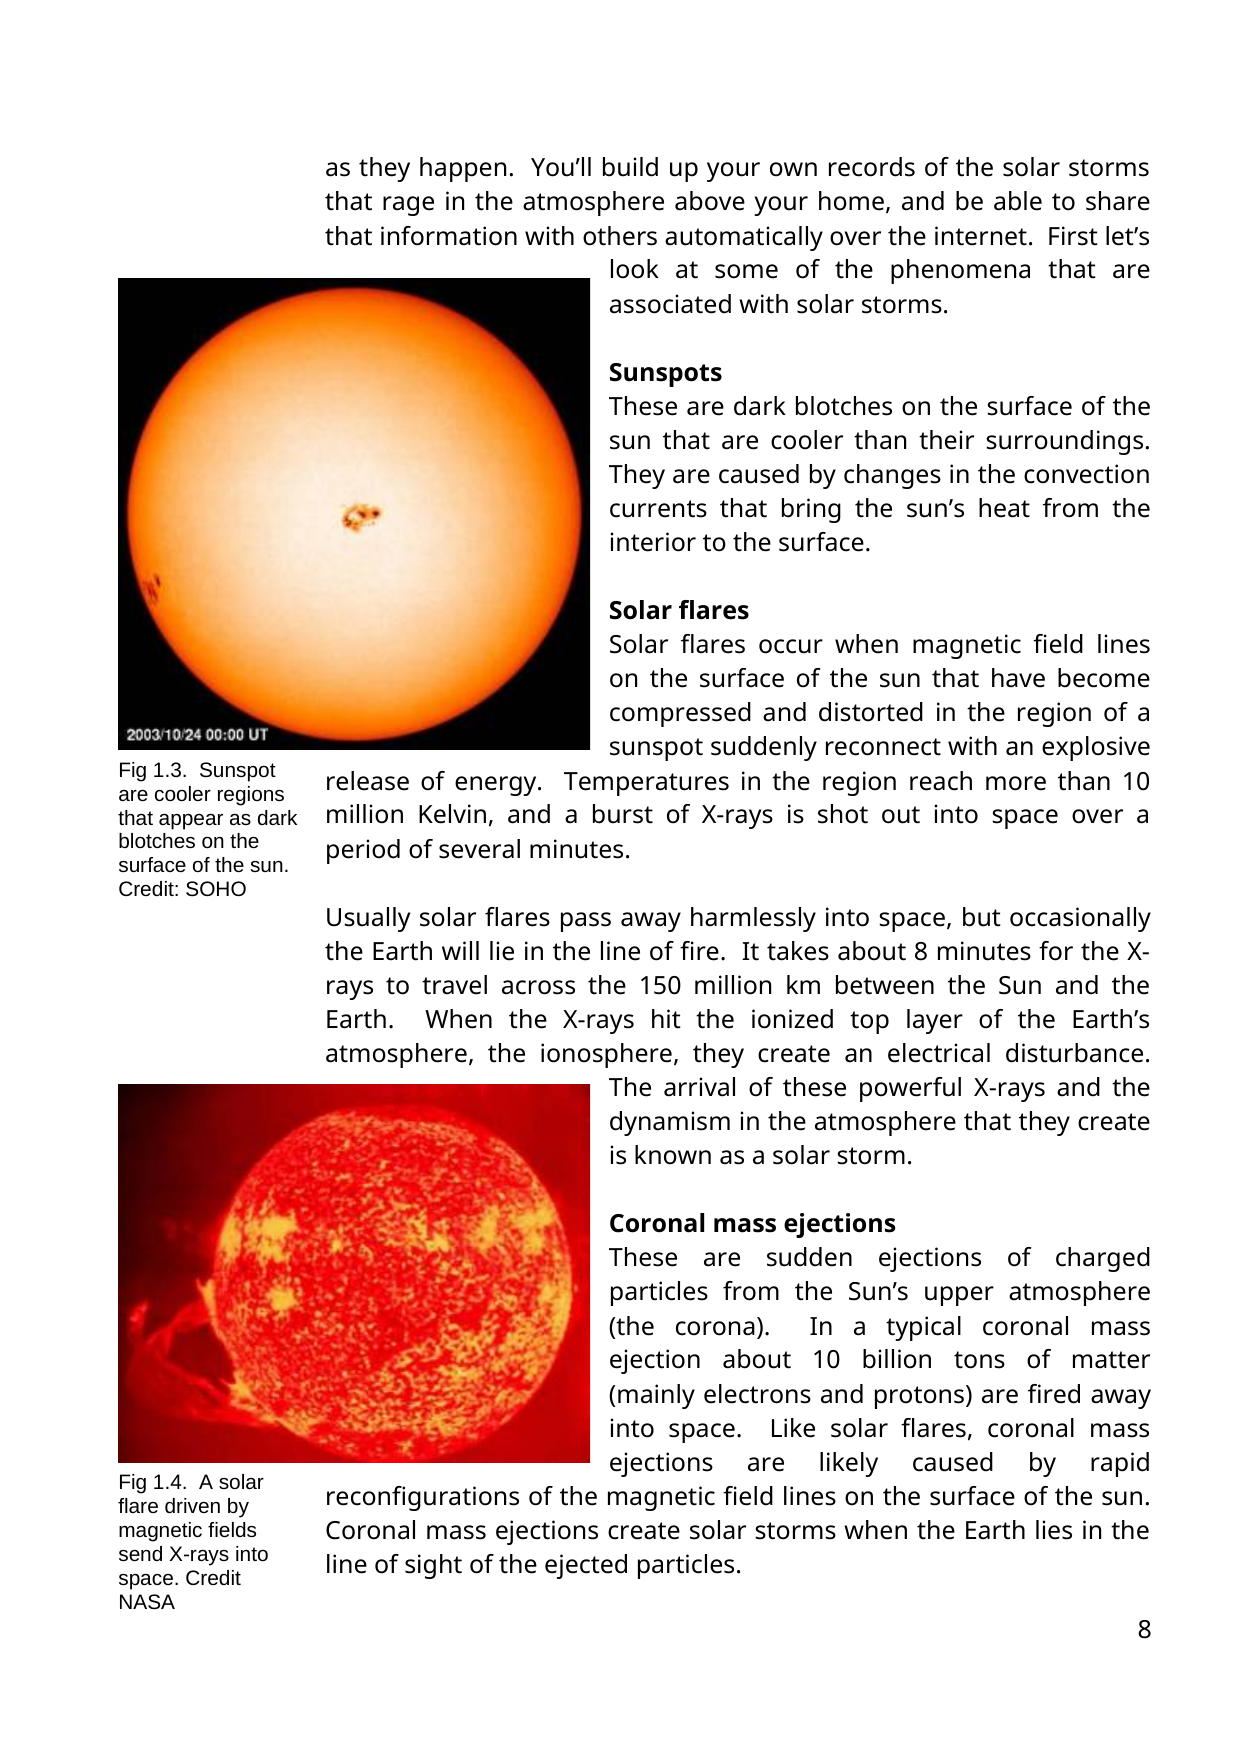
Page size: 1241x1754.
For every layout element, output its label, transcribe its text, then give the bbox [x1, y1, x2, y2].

text Coronal mass ejections [590, 1206, 1152, 1240]
text These are dark blotches on the surface of the sun that are cooler than their surroundings. They are caused by changes in the convection currents that bring the sun’s heat from the interior to the surface. [590, 388, 1152, 559]
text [325, 150, 1152, 320]
text Sunspots [590, 354, 1152, 388]
text Solar flares occur when magnetic field lines on the surface of the sun that have become compressed and distorted in the region of a sunspot suddenly reconnect with an explosive release of energy. Temperatures in the region reach more than 10 million Kelvin, and a burst of X-rays is shot out into space over a period of several minutes. [325, 627, 1152, 865]
text Solar flares [590, 593, 1152, 627]
picture [118, 1084, 590, 1463]
picture [118, 278, 590, 750]
text Usually solar flares pass away harmlessly into space, but occasionally the Earth will lie in the line of fire. It takes about 8 minutes for the X-rays to travel across the 150 million km between the Sun and the Earth. When the X-rays hit the ionized top layer of the Earth’s atmosphere, the ionosphere, they create an electrical disturbance. The arrival of these powerful X-rays and the dynamism in the atmosphere that they create is known as a solar storm. [325, 899, 1152, 1172]
text These are sudden ejections of charged particles from the Sun’s upper atmosphere (the corona). In a typical coronal mass ejection about 10 billion tons of matter (mainly electrons and protons) are fired away into space. Like solar flares, coronal mass ejections are likely caused by rapid reconfigurations of the magnetic field lines on the surface of the sun. Coronal mass ejections create solar storms when the Earth lies in the line of sight of the ejected particles. [325, 1240, 1152, 1581]
